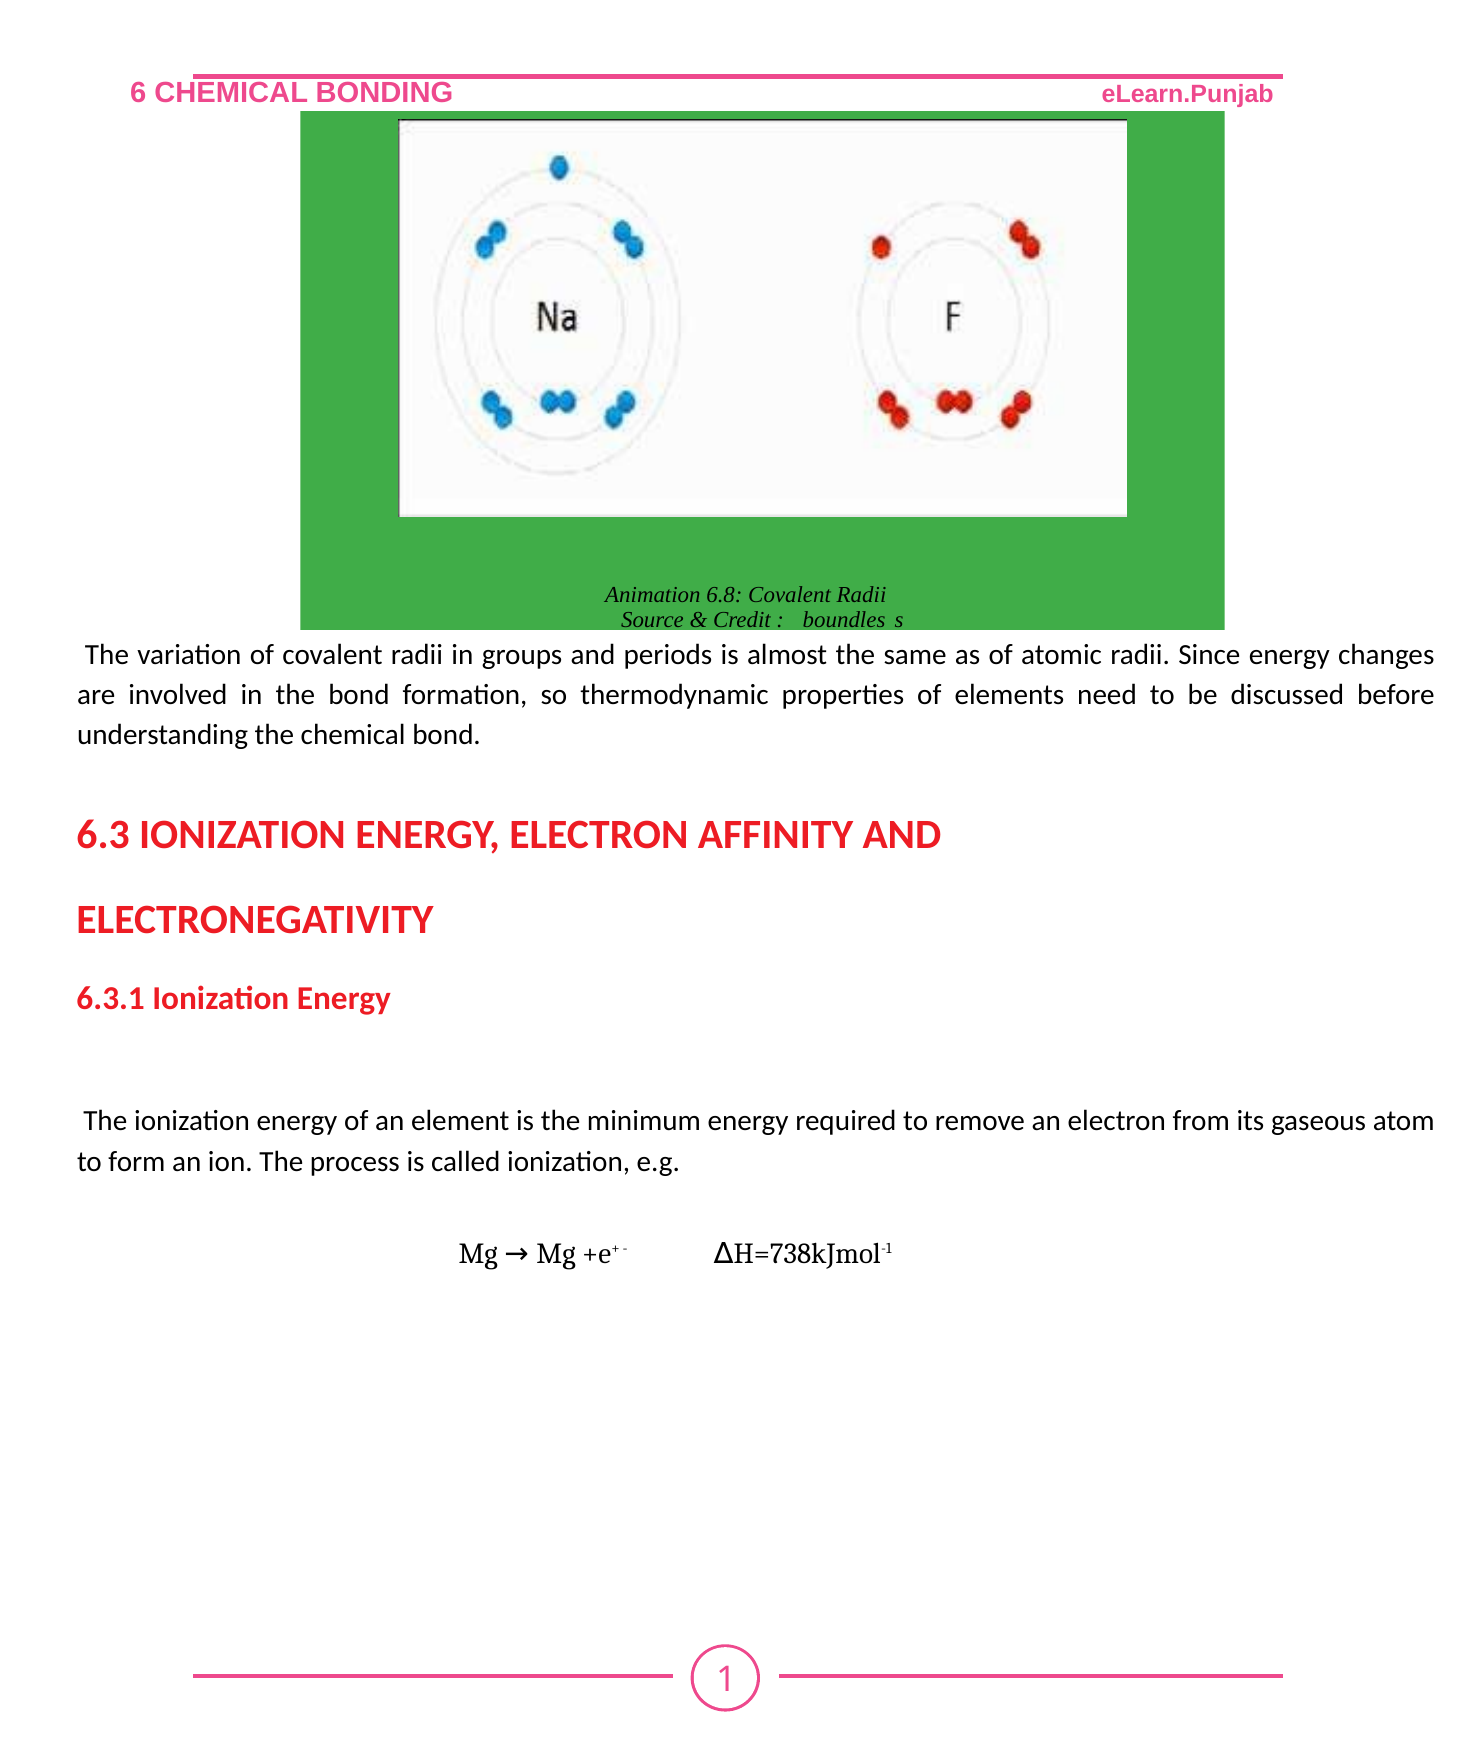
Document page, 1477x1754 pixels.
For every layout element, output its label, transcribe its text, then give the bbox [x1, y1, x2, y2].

text The variation of covalent radii in groups and periods is almost the same as of atomic radii. Since energy changes are involved in the bond formation, so thermodynamic properties of elements need to be discussed before understanding the chemical bond. [76, 636, 1437, 752]
subtitle ELECTRONEGATIVITY [76, 893, 1370, 943]
text 6.3.1 Ionization Energy [76, 977, 1364, 1018]
text 6.3 IONIZATION ENERGY, ELECTRON AFFINITY AND [76, 808, 1439, 859]
picture [398, 119, 1127, 517]
text The ionization energy of an element is the minimum energy required to remove an electron from its gaseous atom to form an ion. The process is called ionization, e.g. [76, 1102, 1437, 1178]
text Mg → Mg +e+ - ∆H=738kJmol-1 [75, 1232, 1439, 1272]
